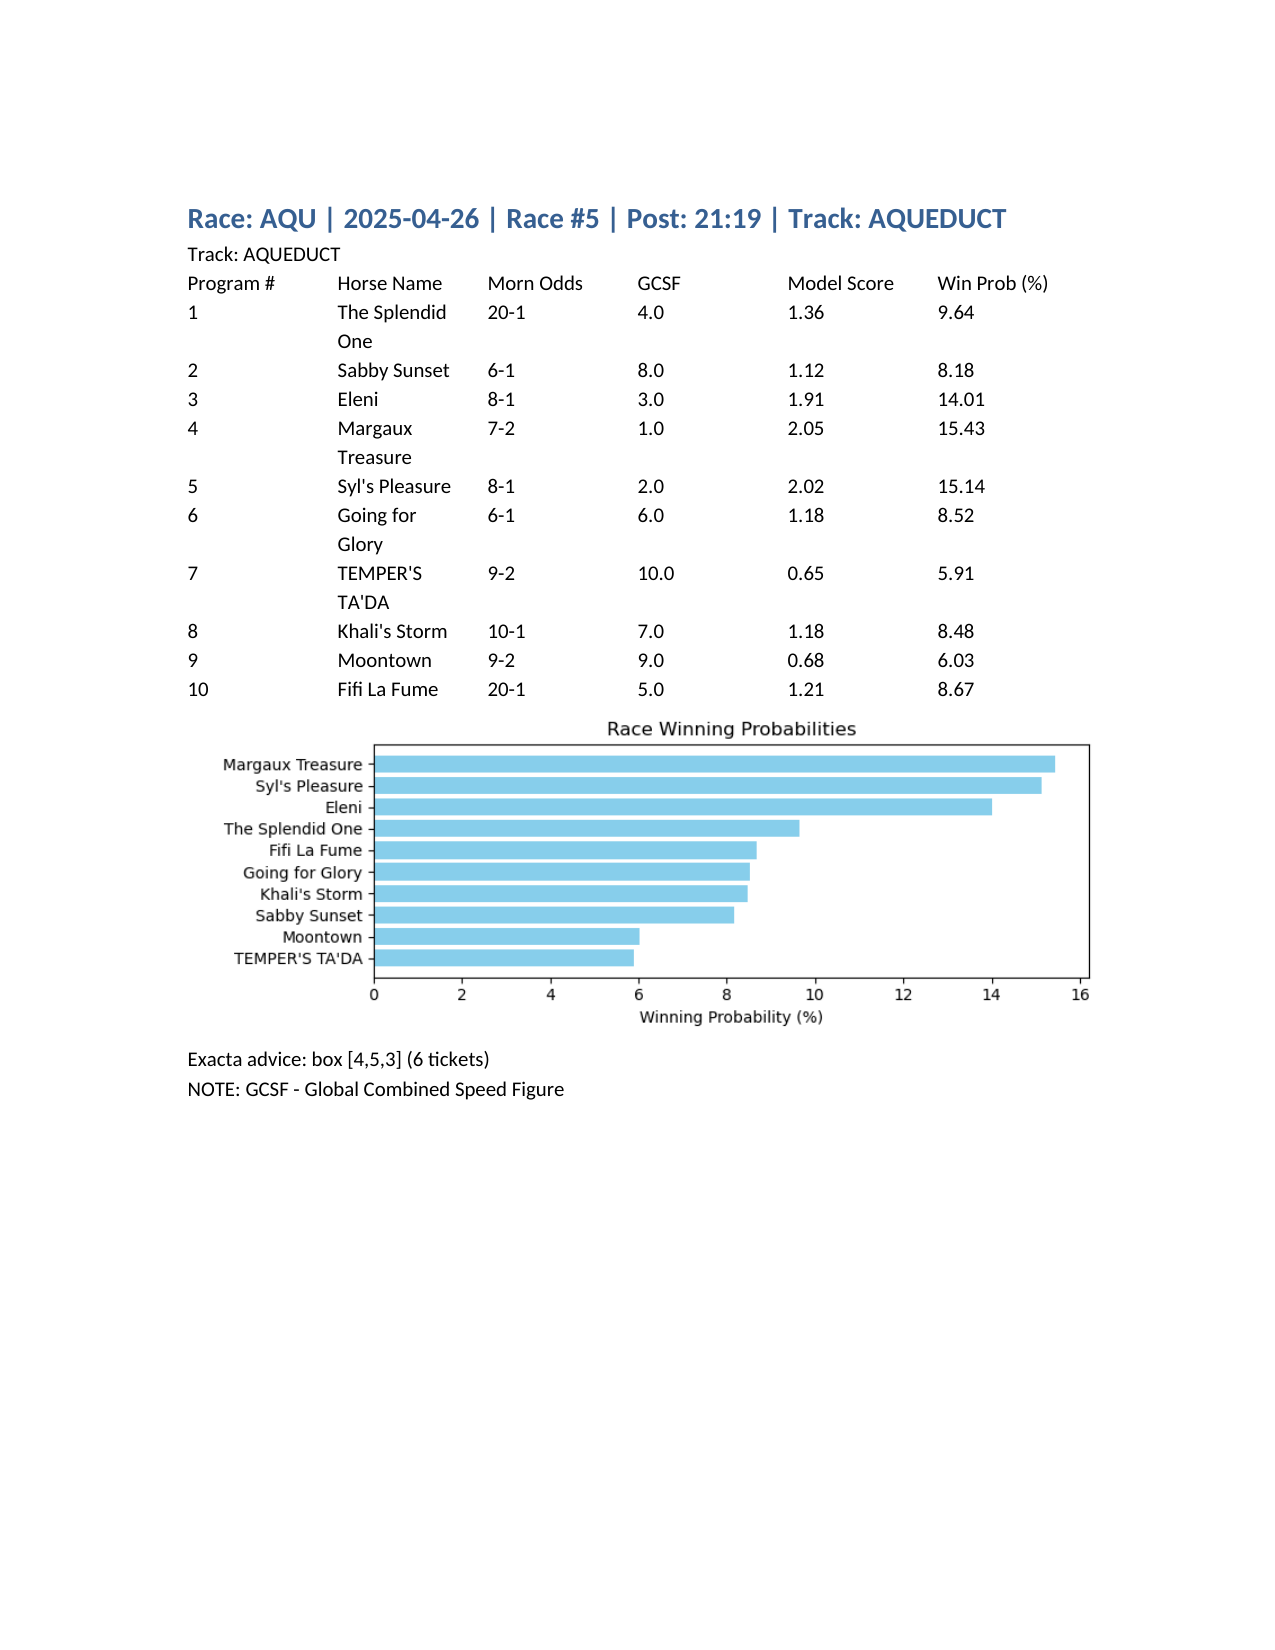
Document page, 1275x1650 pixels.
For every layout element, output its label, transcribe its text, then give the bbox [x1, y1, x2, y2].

table_cell 9-2 [476, 560, 626, 618]
table_cell 6.0 [626, 502, 776, 560]
table_cell 5.91 [926, 560, 1076, 618]
table_cell 6.03 [926, 648, 1076, 676]
table_cell 20-1 [476, 299, 626, 357]
table_cell 1 [176, 299, 326, 357]
table_cell 10.0 [626, 560, 776, 618]
table_cell 2.05 [776, 415, 926, 473]
table_cell 1.18 [776, 502, 926, 560]
table_header Program # [176, 270, 326, 299]
table_cell 15.14 [926, 473, 1076, 502]
table_header Horse Name [326, 270, 476, 299]
table_cell 8 [176, 619, 326, 647]
table_cell 9.0 [626, 648, 776, 676]
table_cell 15.43 [926, 415, 1076, 473]
table_cell 10 [176, 676, 326, 705]
table_cell 8.67 [926, 676, 1076, 705]
table_cell 1.36 [776, 299, 926, 357]
table_cell 6 [176, 502, 326, 560]
text NOTE: GCSF - Global Combined Speed Figure [187, 1076, 1087, 1101]
text Exacta advice: box [4,5,3] (6 tickets) [187, 1047, 1087, 1072]
table_header GCSF [626, 270, 776, 299]
table_cell Margaux Treasure [326, 415, 476, 473]
table_cell 1.18 [776, 619, 926, 647]
subtitle Race: AQU | 2025-04-26 | Race #5 | Post: 21:19 | Track: AQUEDUCT [187, 200, 1087, 236]
table_cell 20-1 [476, 676, 626, 705]
table_cell 4.0 [626, 299, 776, 357]
table_cell 1.91 [776, 386, 926, 415]
table_cell The Splendid One [326, 299, 476, 357]
table_cell Sabby Sunset [326, 357, 476, 386]
table_cell 9 [176, 648, 326, 676]
table_cell 0.65 [776, 560, 926, 618]
table_cell 1.21 [776, 676, 926, 705]
table_cell Syl's Pleasure [326, 473, 476, 502]
table_cell 5.0 [626, 676, 776, 705]
table_cell Fifi La Fume [326, 676, 476, 705]
table_cell 3 [176, 386, 326, 415]
table_cell 7-2 [476, 415, 626, 473]
text Track: AQUEDUCT [187, 241, 1087, 266]
table_cell 8.48 [926, 619, 1076, 647]
table_cell Going for Glory [326, 502, 476, 560]
table_cell 1.0 [626, 415, 776, 473]
table_cell 0.68 [776, 648, 926, 676]
table_header Model Score [776, 270, 926, 299]
table_cell TEMPER'S TA'DA [326, 560, 476, 618]
table_cell 8.0 [626, 357, 776, 386]
table_cell 2.02 [776, 473, 926, 502]
table_header Win Prob (%) [926, 270, 1076, 299]
table_cell 7.0 [626, 619, 776, 647]
table_cell 9.64 [926, 299, 1076, 357]
picture [206, 705, 1107, 1043]
table_cell 4 [176, 415, 326, 473]
table_cell 10-1 [476, 619, 626, 647]
table_cell 8-1 [476, 473, 626, 502]
table_cell 5 [176, 473, 326, 502]
table_cell 14.01 [926, 386, 1076, 415]
table_cell 2 [176, 357, 326, 386]
table_cell 3.0 [626, 386, 776, 415]
table_cell 1.12 [776, 357, 926, 386]
table_cell Eleni [326, 386, 476, 415]
table_cell Khali's Storm [326, 619, 476, 647]
table_cell Moontown [326, 648, 476, 676]
table_cell 7 [176, 560, 326, 618]
table_cell 6-1 [476, 502, 626, 560]
table_cell 8.18 [926, 357, 1076, 386]
table_cell 2.0 [626, 473, 776, 502]
table_cell 8-1 [476, 386, 626, 415]
table_cell 8.52 [926, 502, 1076, 560]
table_header Morn Odds [476, 270, 626, 299]
table_cell 6-1 [476, 357, 626, 386]
table_cell 9-2 [476, 648, 626, 676]
